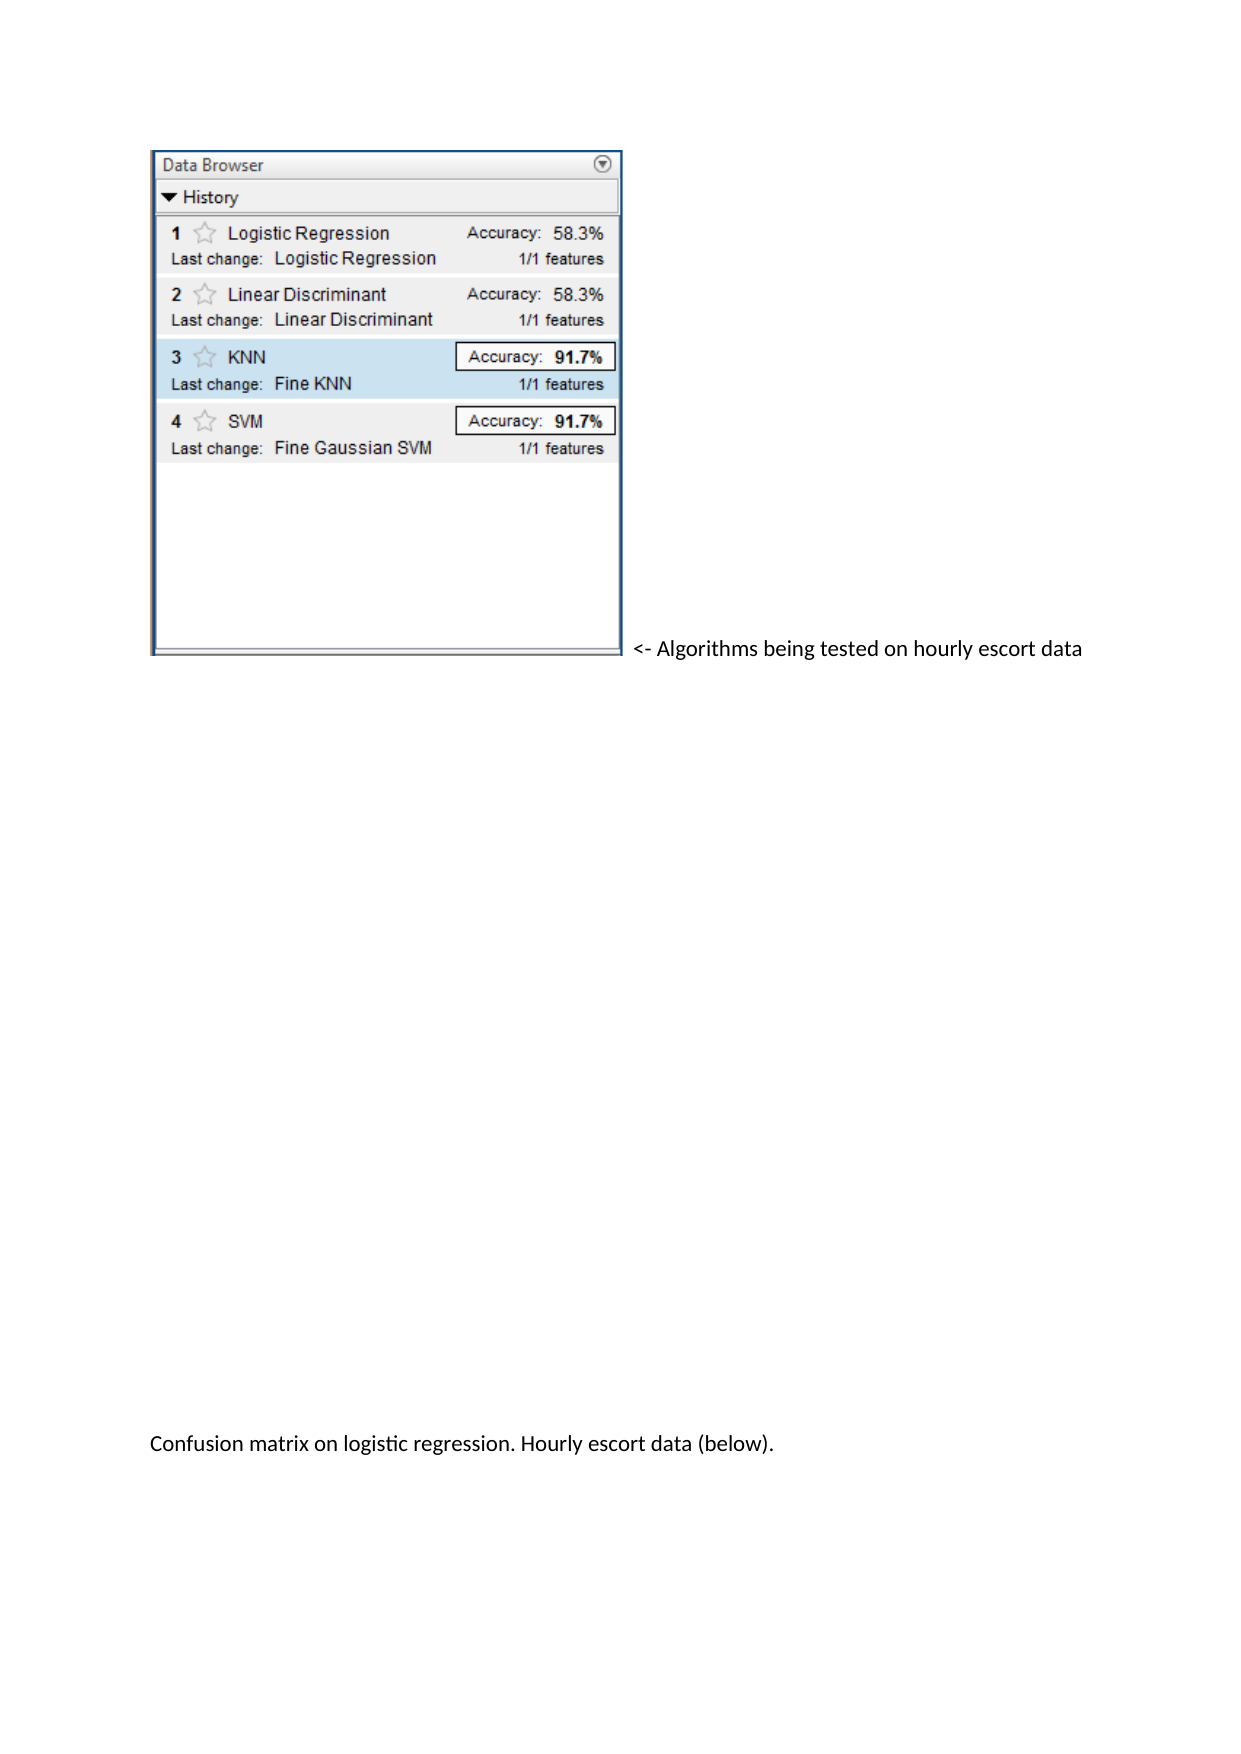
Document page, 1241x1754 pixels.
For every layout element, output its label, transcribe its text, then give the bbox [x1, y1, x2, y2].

text Confusion matrix on logistic regression. Hourly escort data (below). [150, 1429, 1090, 1457]
picture [150, 150, 623, 656]
